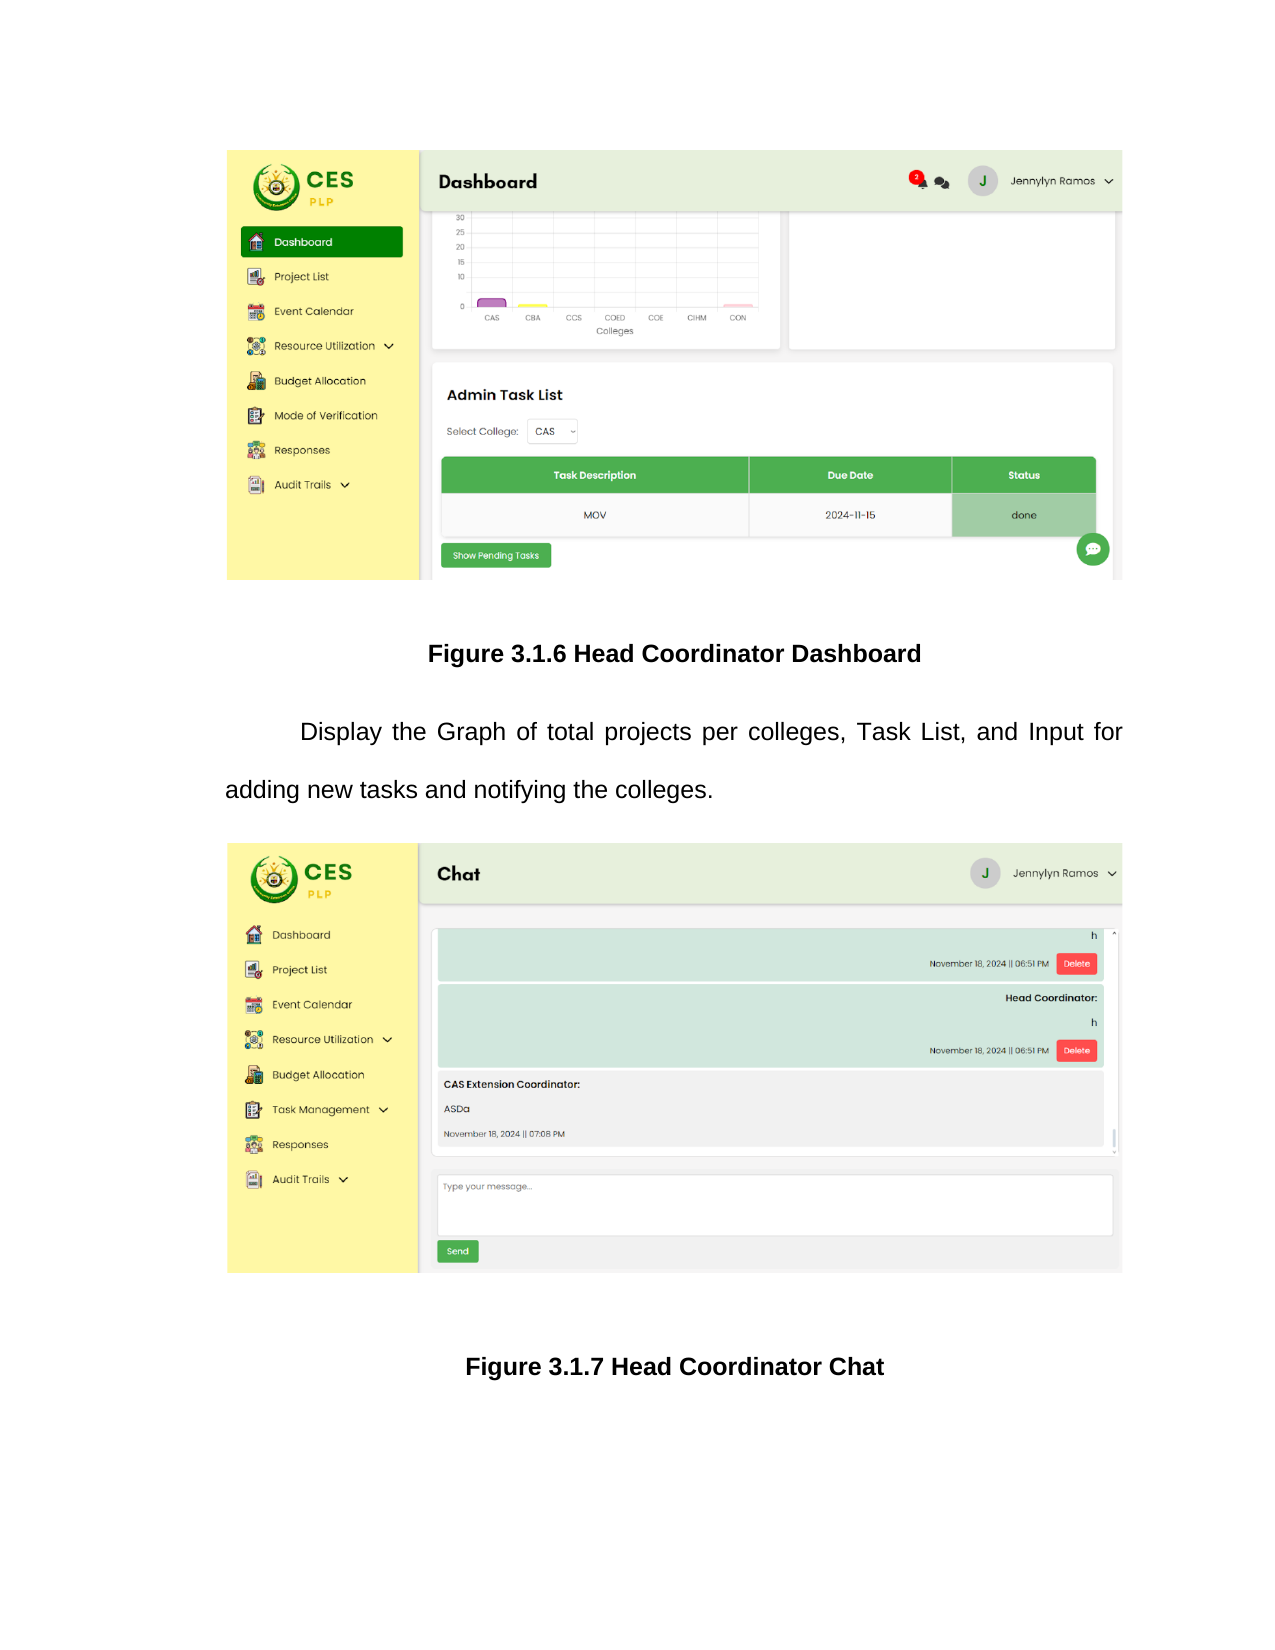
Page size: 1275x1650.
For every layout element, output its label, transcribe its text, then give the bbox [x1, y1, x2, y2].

text Display the Graph of total projects per colleges, Task List, and Input for adding new tasks and notifying the colleges. [225, 717, 1125, 803]
picture [225, 150, 1122, 578]
picture [225, 843, 1123, 1272]
